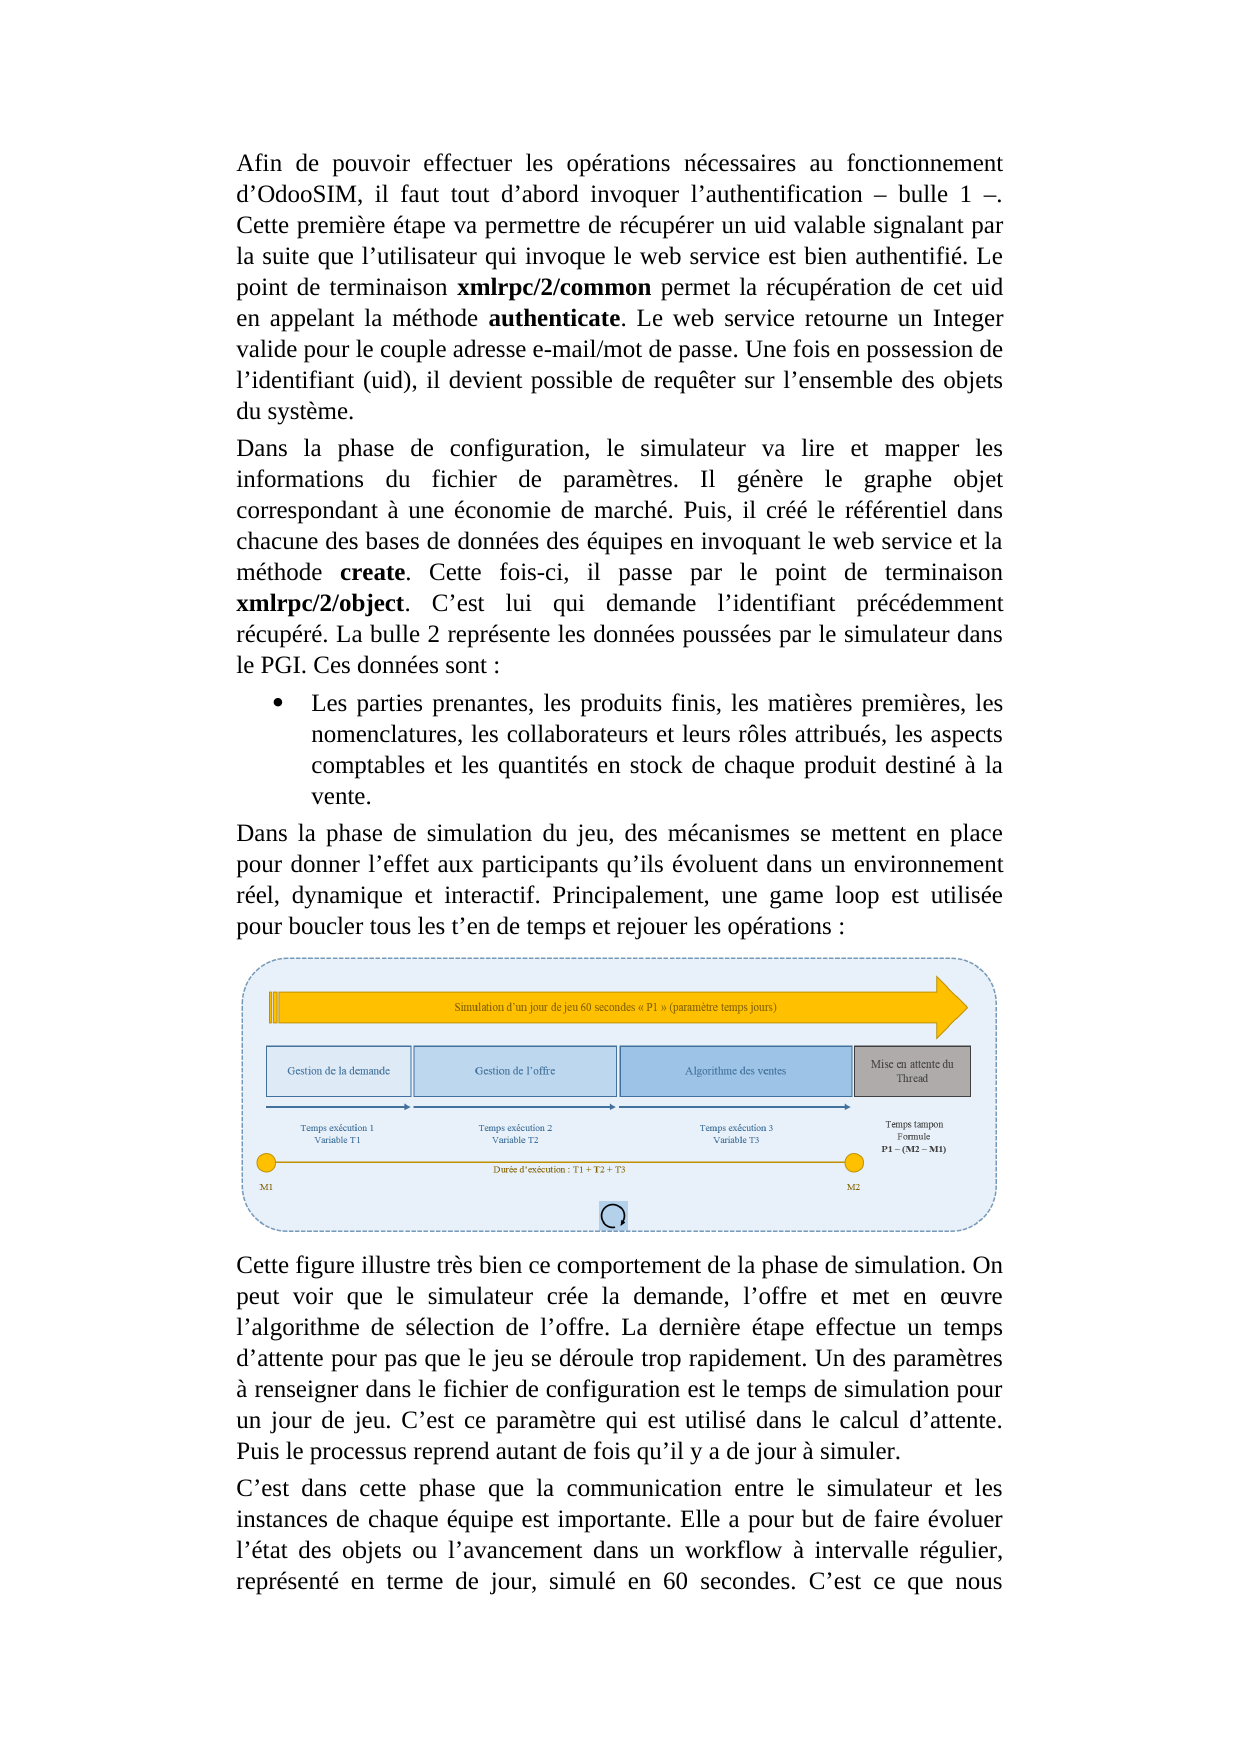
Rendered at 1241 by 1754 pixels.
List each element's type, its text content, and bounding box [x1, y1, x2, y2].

text Dans la phase de simulation du jeu, des mécanismes se mettent en place pour donner l’effet aux participants qu’ils évoluent dans un environnement réel, dynamique et interactif. Principalement, une game loop est utilisée pour boucler tous les t’en de temps et rejouer les opérations : [236, 818, 1004, 940]
text Dans la phase de configuration, le simulateur va lire et mapper les informations du fichier de paramètres. Il génère le graphe objet correspondant à une économie de marché. Puis, il créé le référentiel dans chacune des bases de données des équipes en invoquant le web service et la méthode create. Cette fois-ci, il passe par le point de terminaison xmlrpc/2/object. C’est lui qui demande l’identifiant précédemment récupéré. La bulle 2 représente les données poussées par le simulateur dans le PGI. Ces données sont : [236, 433, 1004, 679]
text Cette figure illustre très bien ce comportement de la phase de simulation. On peut voir que le simulateur crée la demande, l’offre et met en œuvre l’algorithme de sélection de l’offre. La dernière étape effectue un temps d’attente pour pas que le jeu se déroule trop rapidement. Un des paramètres à renseigner dans le fichier de configuration est le temps de simulation pour un jour de jeu. C’est ce paramètre qui est utilisé dans le calcul d’attente. Puis le processus reprend autant de fois qu’il y a de jour à simuler. [236, 1250, 1004, 1465]
text Afin de pouvoir effectuer les opérations nécessaires au fonctionnement d’OdooSIM, il faut tout d’abord invoquer l’authentification – bulle 1 –. Cette première étape va permettre de récupérer un uid valable signalant par la suite que l’utilisateur qui invoque le web service est bien authentifié. Le point de terminaison xmlrpc/2/common permet la récupération de cet uid en appelant la méthode authenticate. Le web service retourne un Integer valide pour le couple adresse e-mail/mot de passe. Une fois en possession de l’identifiant (uid), il devient possible de requêter sur l’ensemble des objets du système. [236, 148, 1004, 425]
picture [236, 948, 1004, 1242]
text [236, 1473, 1004, 1595]
list Les parties prenantes, les produits finis, les matières premières, les nomenclatures, les collaborateurs et leurs rôles attribués, les aspects comptables et les quantités en stock de chaque produit destiné à la vente. [274, 688, 1004, 810]
